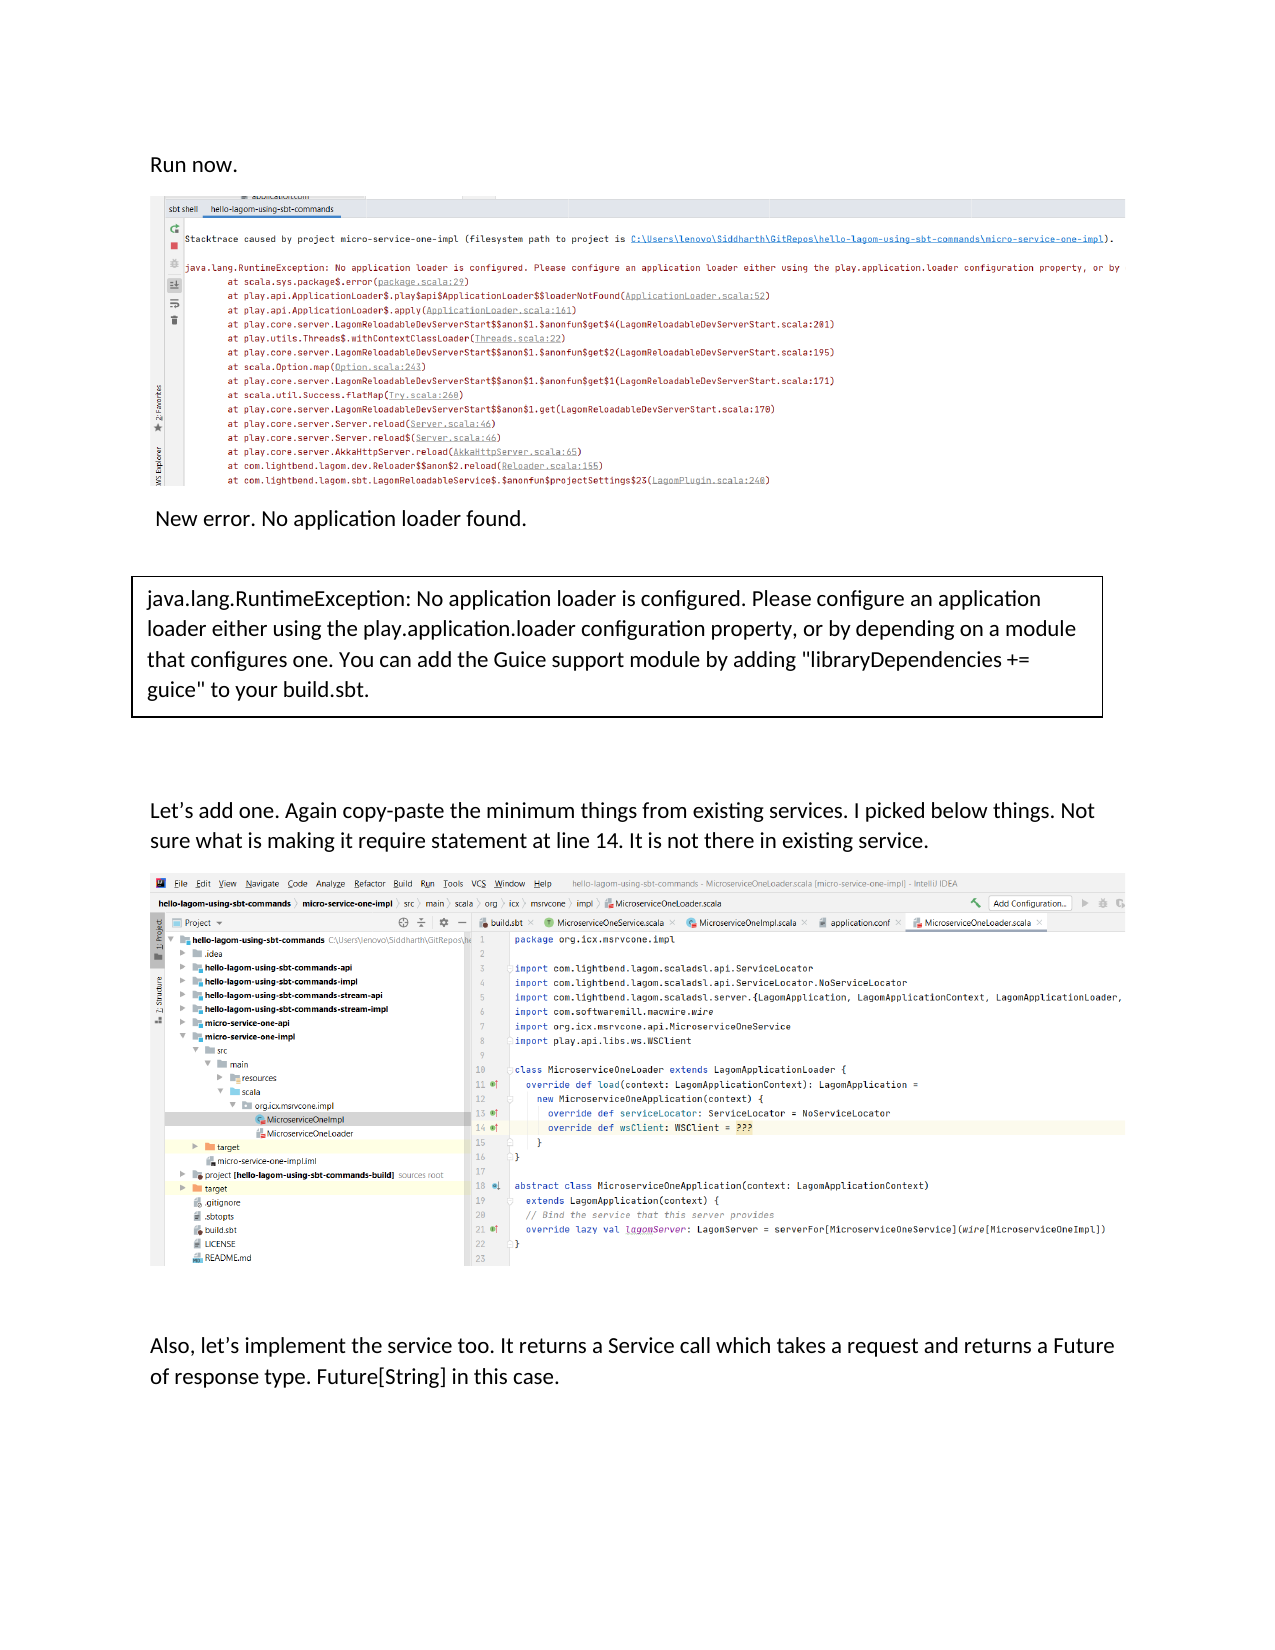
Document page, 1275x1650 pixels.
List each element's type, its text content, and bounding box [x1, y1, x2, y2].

text Also, let’s implement the service too. It returns a Service call which takes a request and returns a Future of response type. Future[String] in this case. [150, 1332, 1125, 1390]
text New error. No application loader found. [150, 504, 1125, 532]
text Run now. [150, 150, 1125, 178]
text Let’s add one. Again copy-paste the minimum things from existing services. I picked below things. Not sure what is making it require statement at line 14. It is not there in existing service. [150, 796, 1125, 854]
picture [150, 873, 1125, 1266]
picture [150, 196, 1125, 486]
